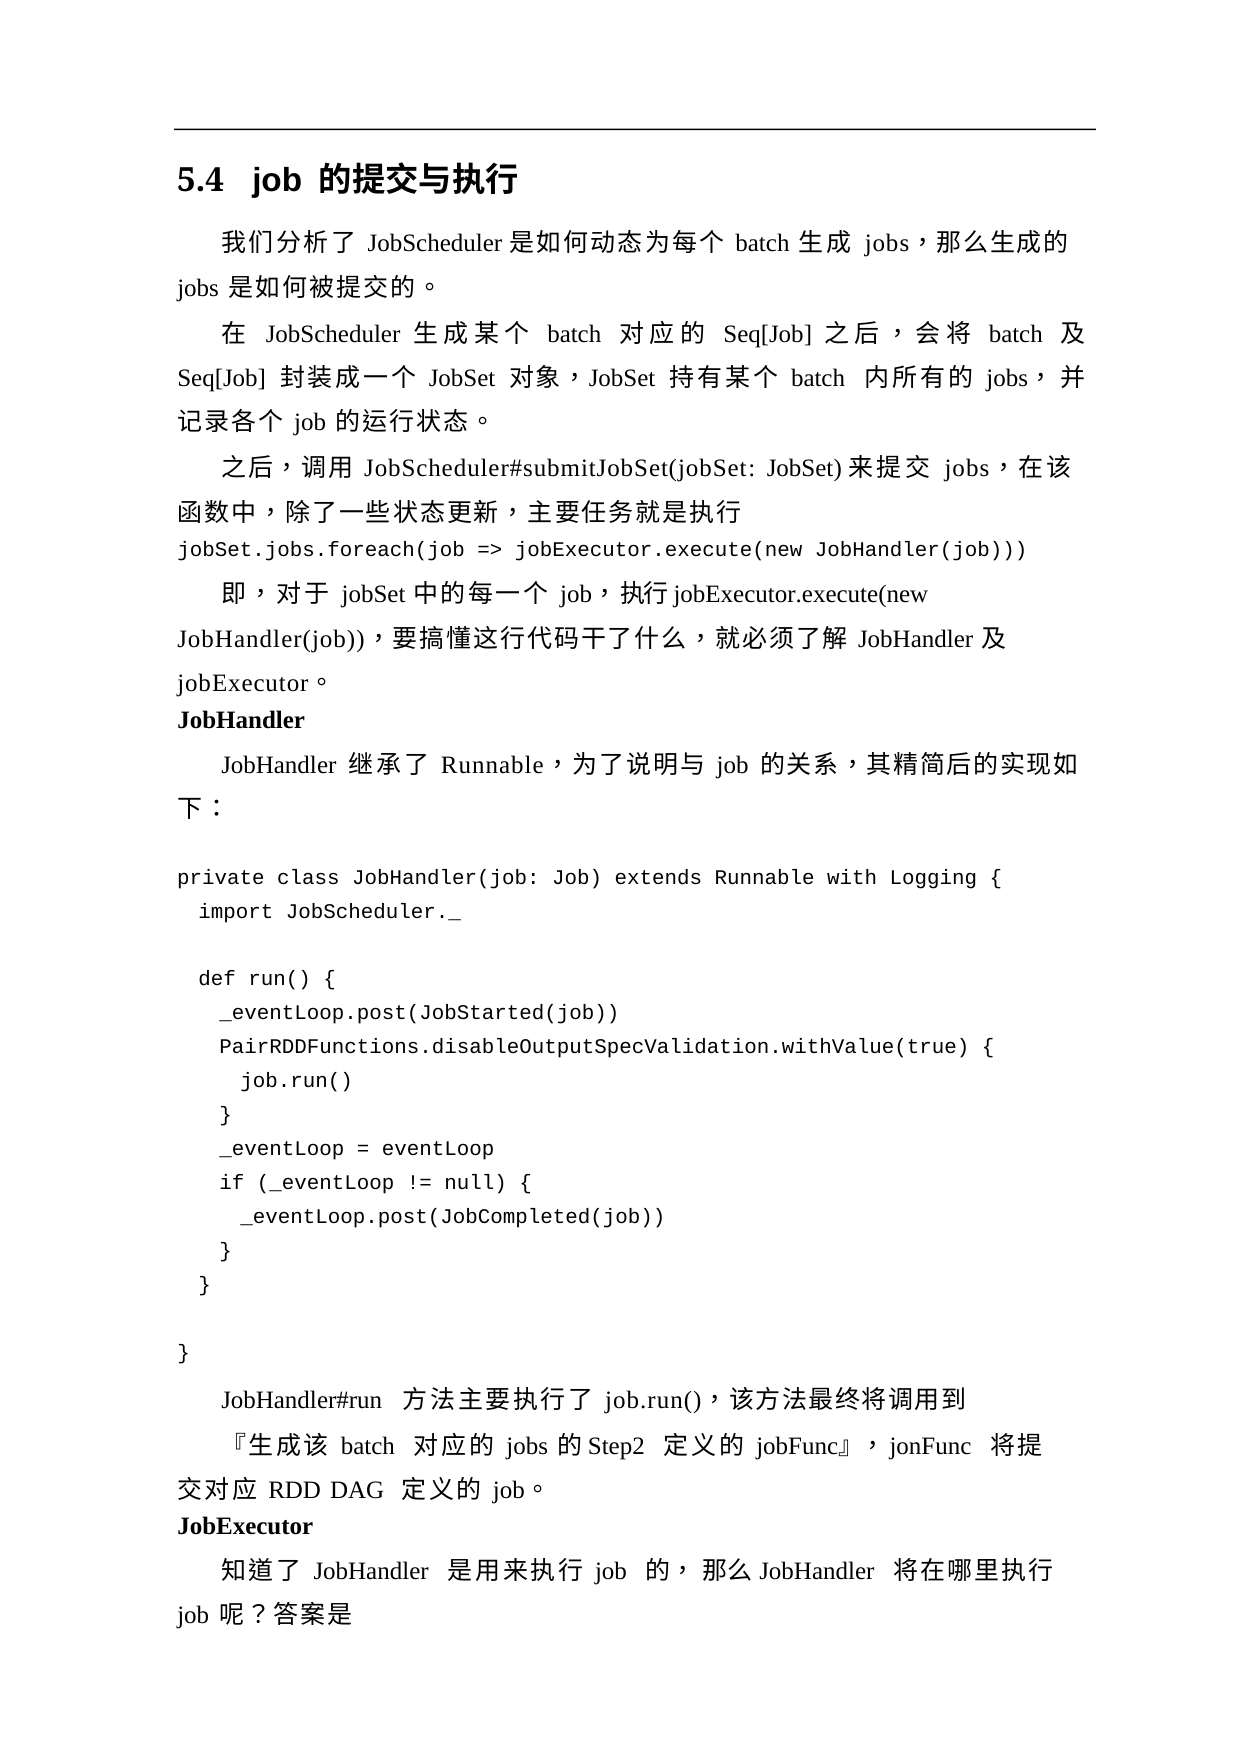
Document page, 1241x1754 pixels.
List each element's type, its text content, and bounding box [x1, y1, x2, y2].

subtitle 即，对于 jobSet 中的每一个 job， 执行 jobExecutor.execute(new JobHandler(job))，要搞懂这行代码干了什么，就必须了解 JobHandler 及jobExecutor。 [177, 576, 1034, 699]
subtitle 知道了 JobHandler 是用来执行 job 的， 那么 JobHandler 将在哪里执行 [221, 1553, 1159, 1587]
subtitle 交对应 RDD DAG 定义的 job。 [177, 1471, 1159, 1505]
text job.run() [240, 1070, 1159, 1094]
subtitle 『生成该 batch 对应的 jobs 的 Step2 定义的 jobFunc』， jonFunc 将提 [221, 1427, 1159, 1461]
subtitle job 呢？答案是 [177, 1597, 1159, 1631]
text _eventLoop.post(JobStarted(job)) PairRDDFunctions.disableOutputSpecValidation.withValue(true) { [219, 1002, 1159, 1060]
subtitle job 的提交与执行 [177, 156, 1159, 201]
text def run() { [198, 968, 1159, 992]
text } [219, 1104, 1159, 1128]
subtitle 之后，调用 JobScheduler#submitJobSet(jobSet: JobSet) 来提交 jobs，在该函数中，除了一些状态更新，主要任务就是执行 [177, 449, 1071, 529]
subtitle JobHandler#run 方法主要执行了 job.run()，该方法最终将调用到 [221, 1382, 1159, 1416]
text private class JobHandler(job: Job) extends Runnable with Logging { import JobScheduler._ [177, 867, 1004, 924]
subtitle 在 JobScheduler 生成某个 batch 对应的 Seq[Job] 之后，会将 batch 及Seq[Job] 封装成一个 JobSet 对象，JobSet 持有某个 batch 内所有的 jobs， 并记录各个 job 的运行状态。 [177, 315, 1086, 438]
subtitle JobHandler [177, 709, 1159, 733]
subtitle JobExecutor [177, 1511, 1159, 1540]
text } [219, 1240, 1159, 1263]
text } [198, 1274, 1159, 1297]
text jobSet.jobs.foreach(job => jobExecutor.execute(new JobHandler(job))) [177, 540, 1159, 560]
subtitle 我们分析了 JobScheduler 是如何动态为每个 batch 生成 jobs，那么生成的 jobs 是如何被提交的。 [177, 225, 1080, 304]
text _eventLoop.post(JobCompleted(job)) [240, 1206, 1159, 1229]
subtitle JobHandler 继承了 Runnable，为了说明与 job 的关系，其精简后的实现如下： [177, 747, 1083, 825]
text if (_eventLoop != null) { [219, 1172, 1159, 1195]
text _eventLoop = eventLoop [219, 1138, 1159, 1161]
text } [177, 1342, 1159, 1366]
